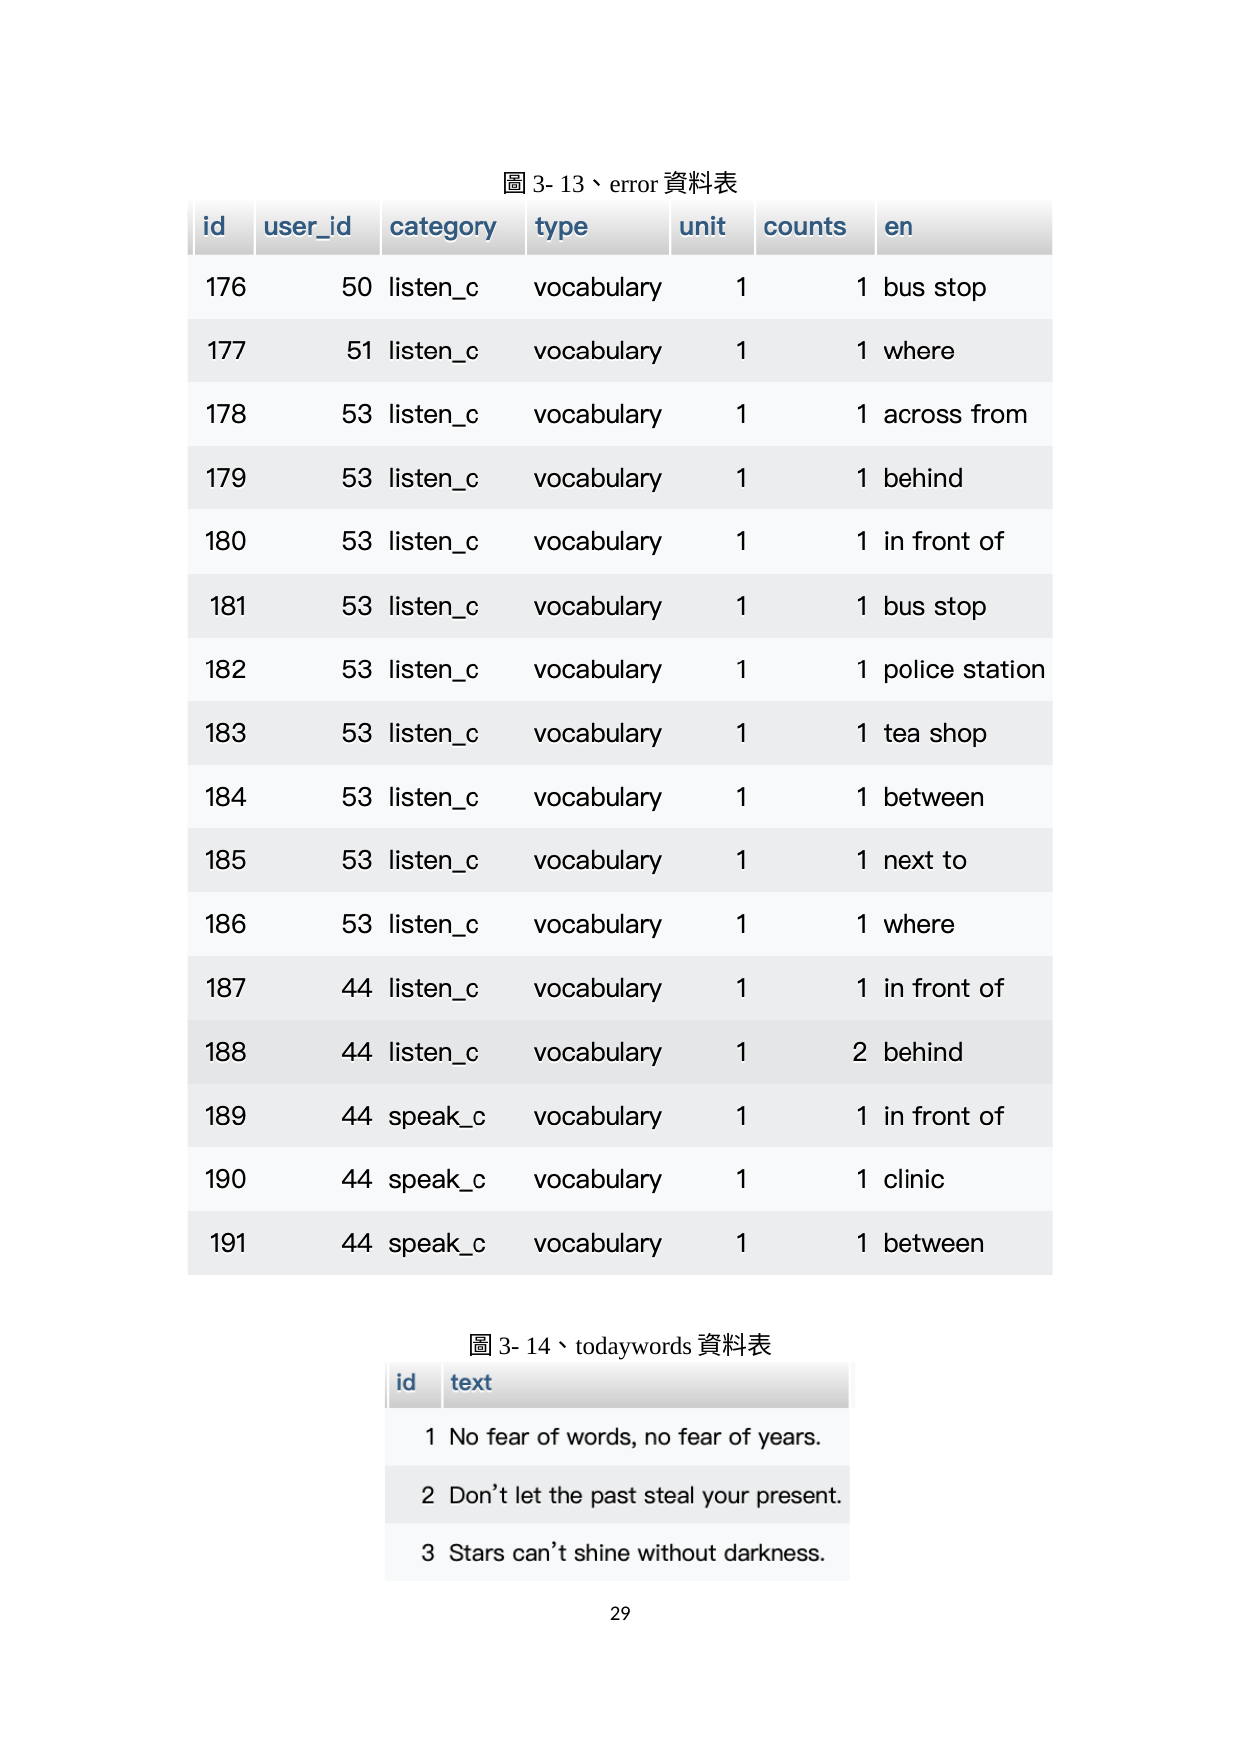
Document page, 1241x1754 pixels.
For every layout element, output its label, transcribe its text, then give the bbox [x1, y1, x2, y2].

picture [187, 200, 1053, 1280]
picture [384, 1362, 856, 1586]
text 圖3- 13、error資料表 [187, 162, 1053, 200]
text 圖3- 14、todaywords資料表 [187, 1325, 1053, 1362]
